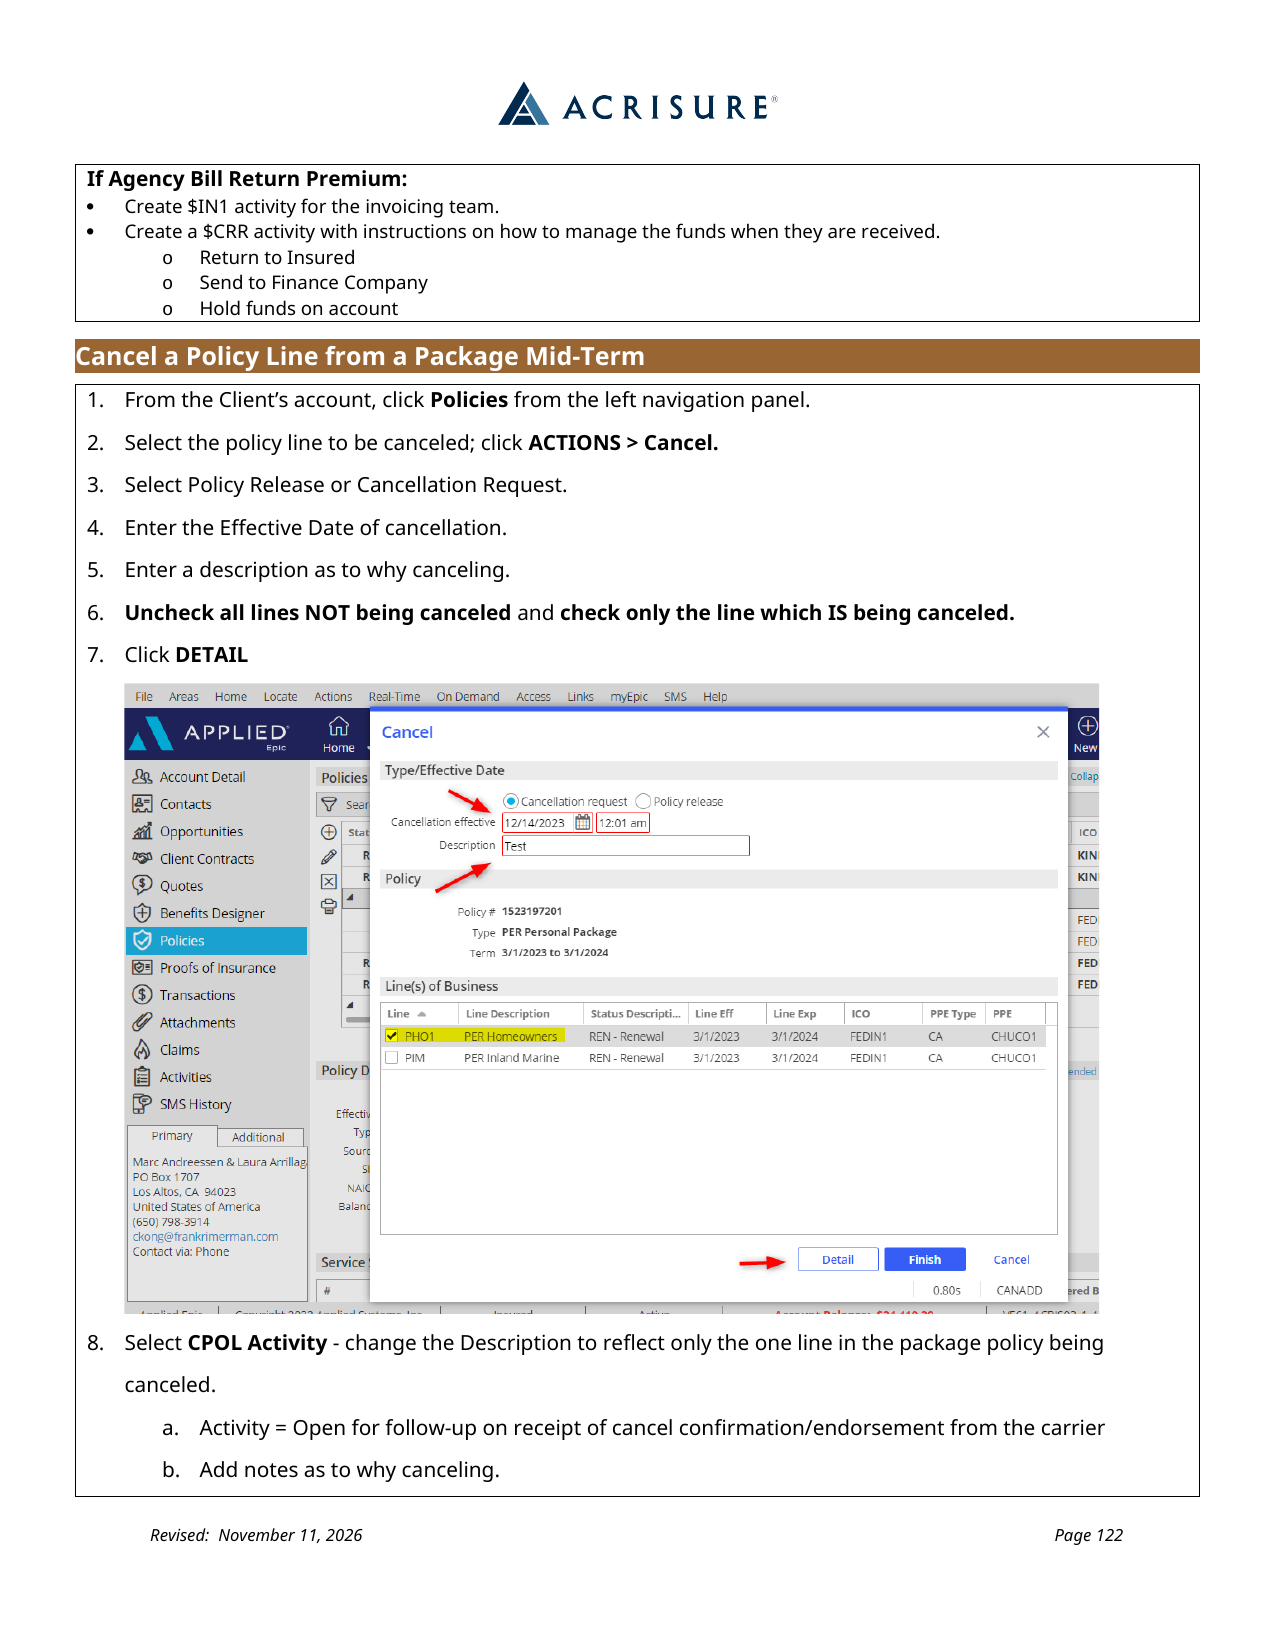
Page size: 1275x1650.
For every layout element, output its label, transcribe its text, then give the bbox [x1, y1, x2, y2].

subtitle Cancel a Policy Line from a Package Mid-Term [75, 339, 1200, 373]
picture [124, 683, 1100, 1314]
picture [496, 75, 779, 135]
